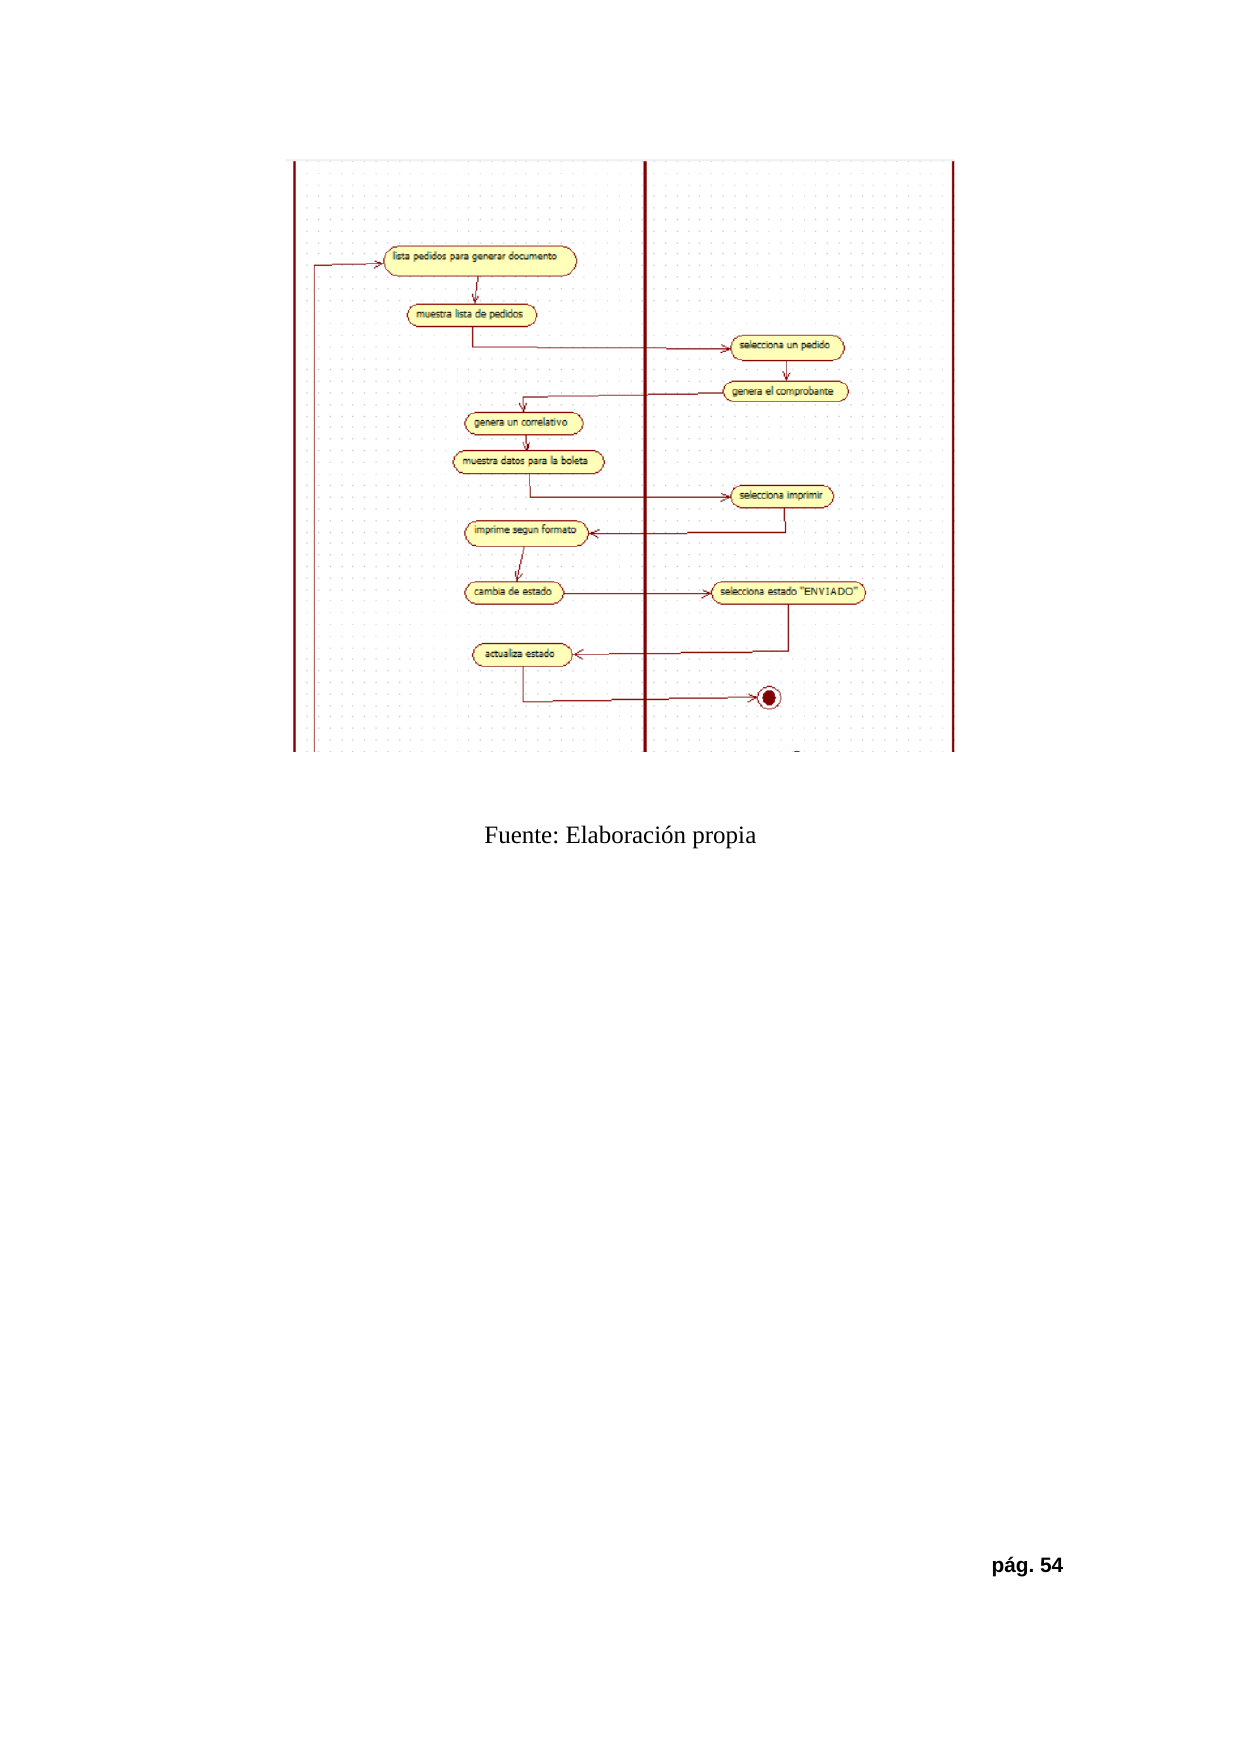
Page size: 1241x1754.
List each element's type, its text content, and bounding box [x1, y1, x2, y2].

text Fuente: Elaboración propia [177, 820, 1063, 849]
picture [285, 147, 956, 752]
